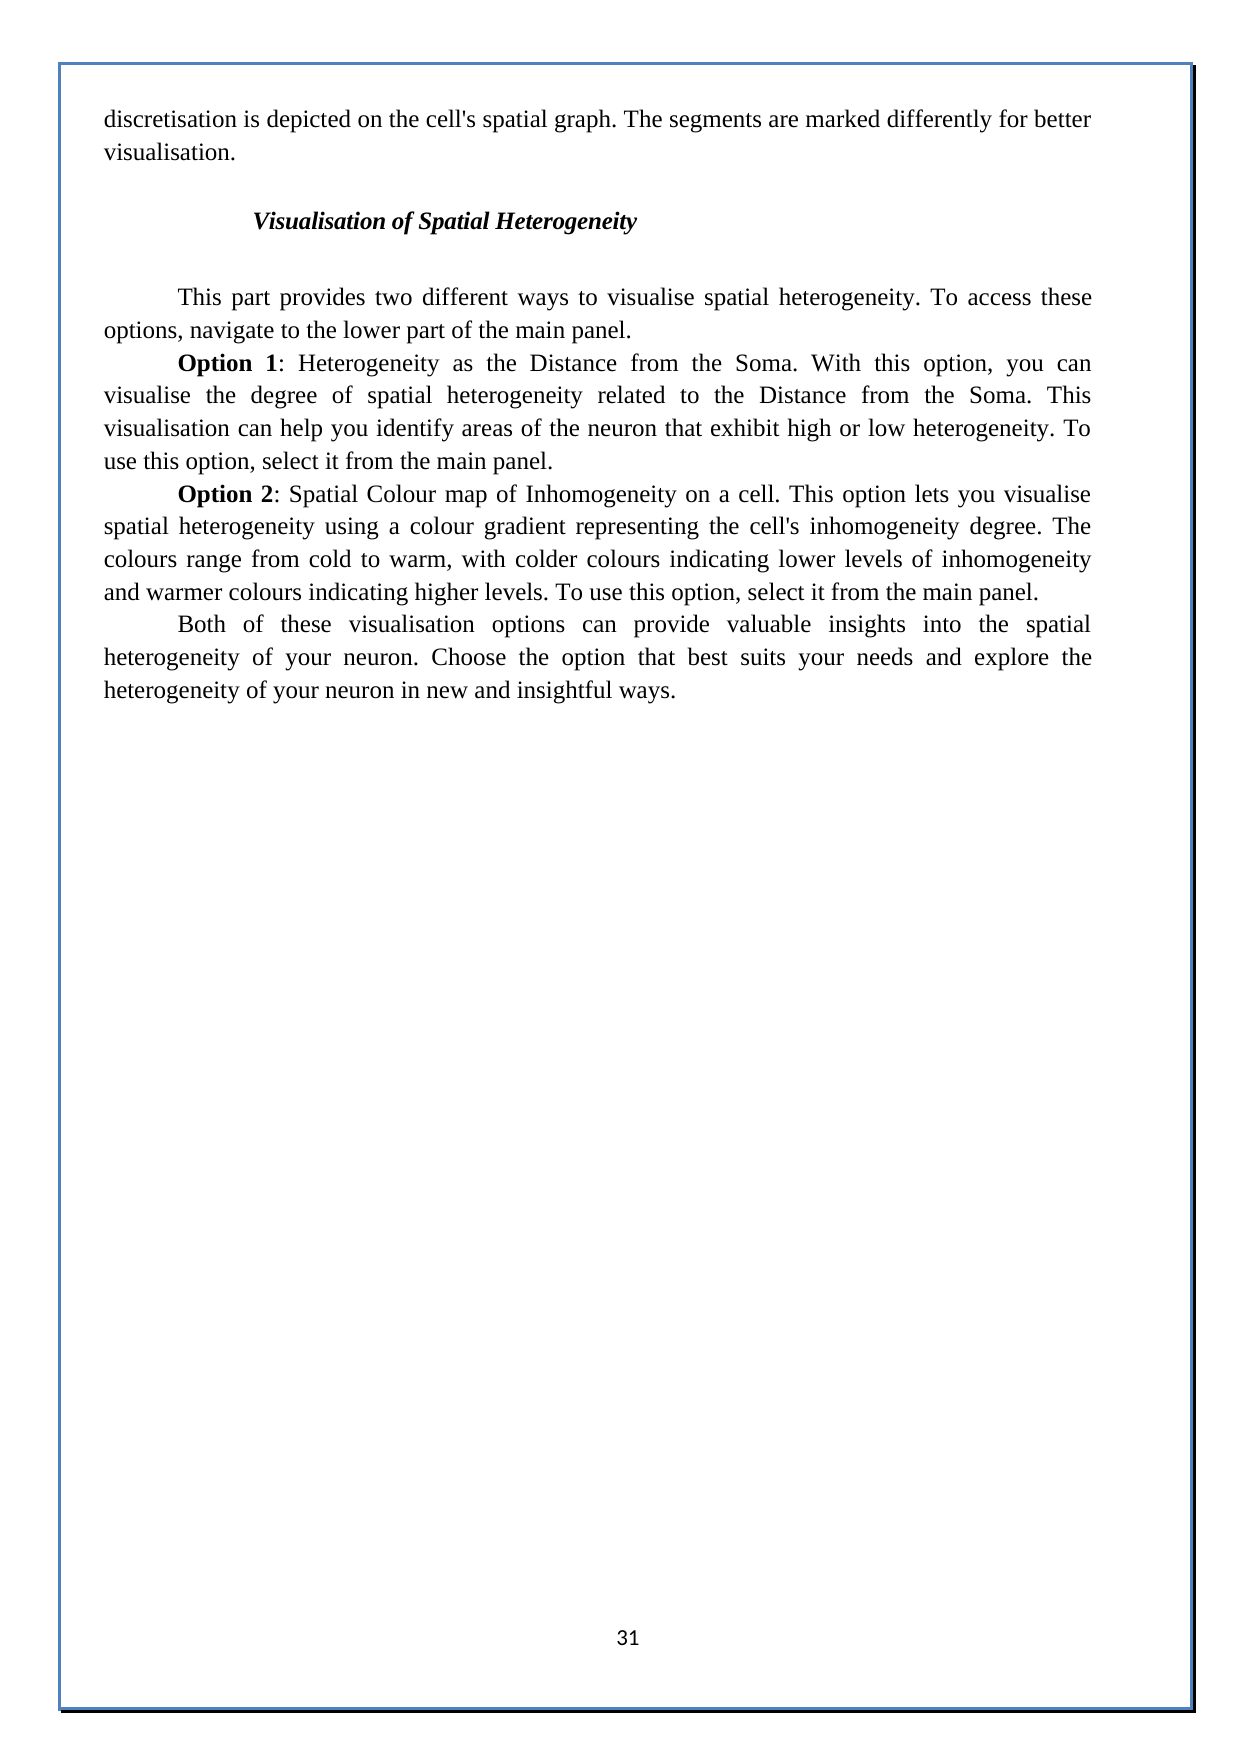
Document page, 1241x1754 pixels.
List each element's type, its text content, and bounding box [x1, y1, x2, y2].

text Option 2: Spatial Colour map of Inhomogeneity on a cell. This option lets you visualise spatial heterogeneity using a colour gradient representing the cell's inhomogeneity degree. The colours range from cold to warm, with colder colours indicating lower levels of inhomogeneity and warmer colours indicating higher levels. To use this option, select it from the main panel. [103, 479, 1093, 606]
text Option 1: Heterogeneity as the Distance from the Soma. With this option, you can visualise the degree of spatial heterogeneity related to the Distance from the Soma. This visualisation can help you identify areas of the neuron that exhibit high or low heterogeneity. To use this option, select it from the main panel. [103, 348, 1093, 475]
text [103, 104, 1093, 165]
text Both of these visualisation options can provide valuable insights into the spatial heterogeneity of your neuron. Choose the option that best suits your needs and explore the heterogeneity of your neuron in new and insightful ways. [103, 609, 1093, 704]
subtitle Visualisation of Spatial Heterogeneity [178, 206, 1093, 235]
text This part provides two different ways to visualise spatial heterogeneity. To access these options, navigate to the lower part of the main panel. [103, 282, 1093, 344]
